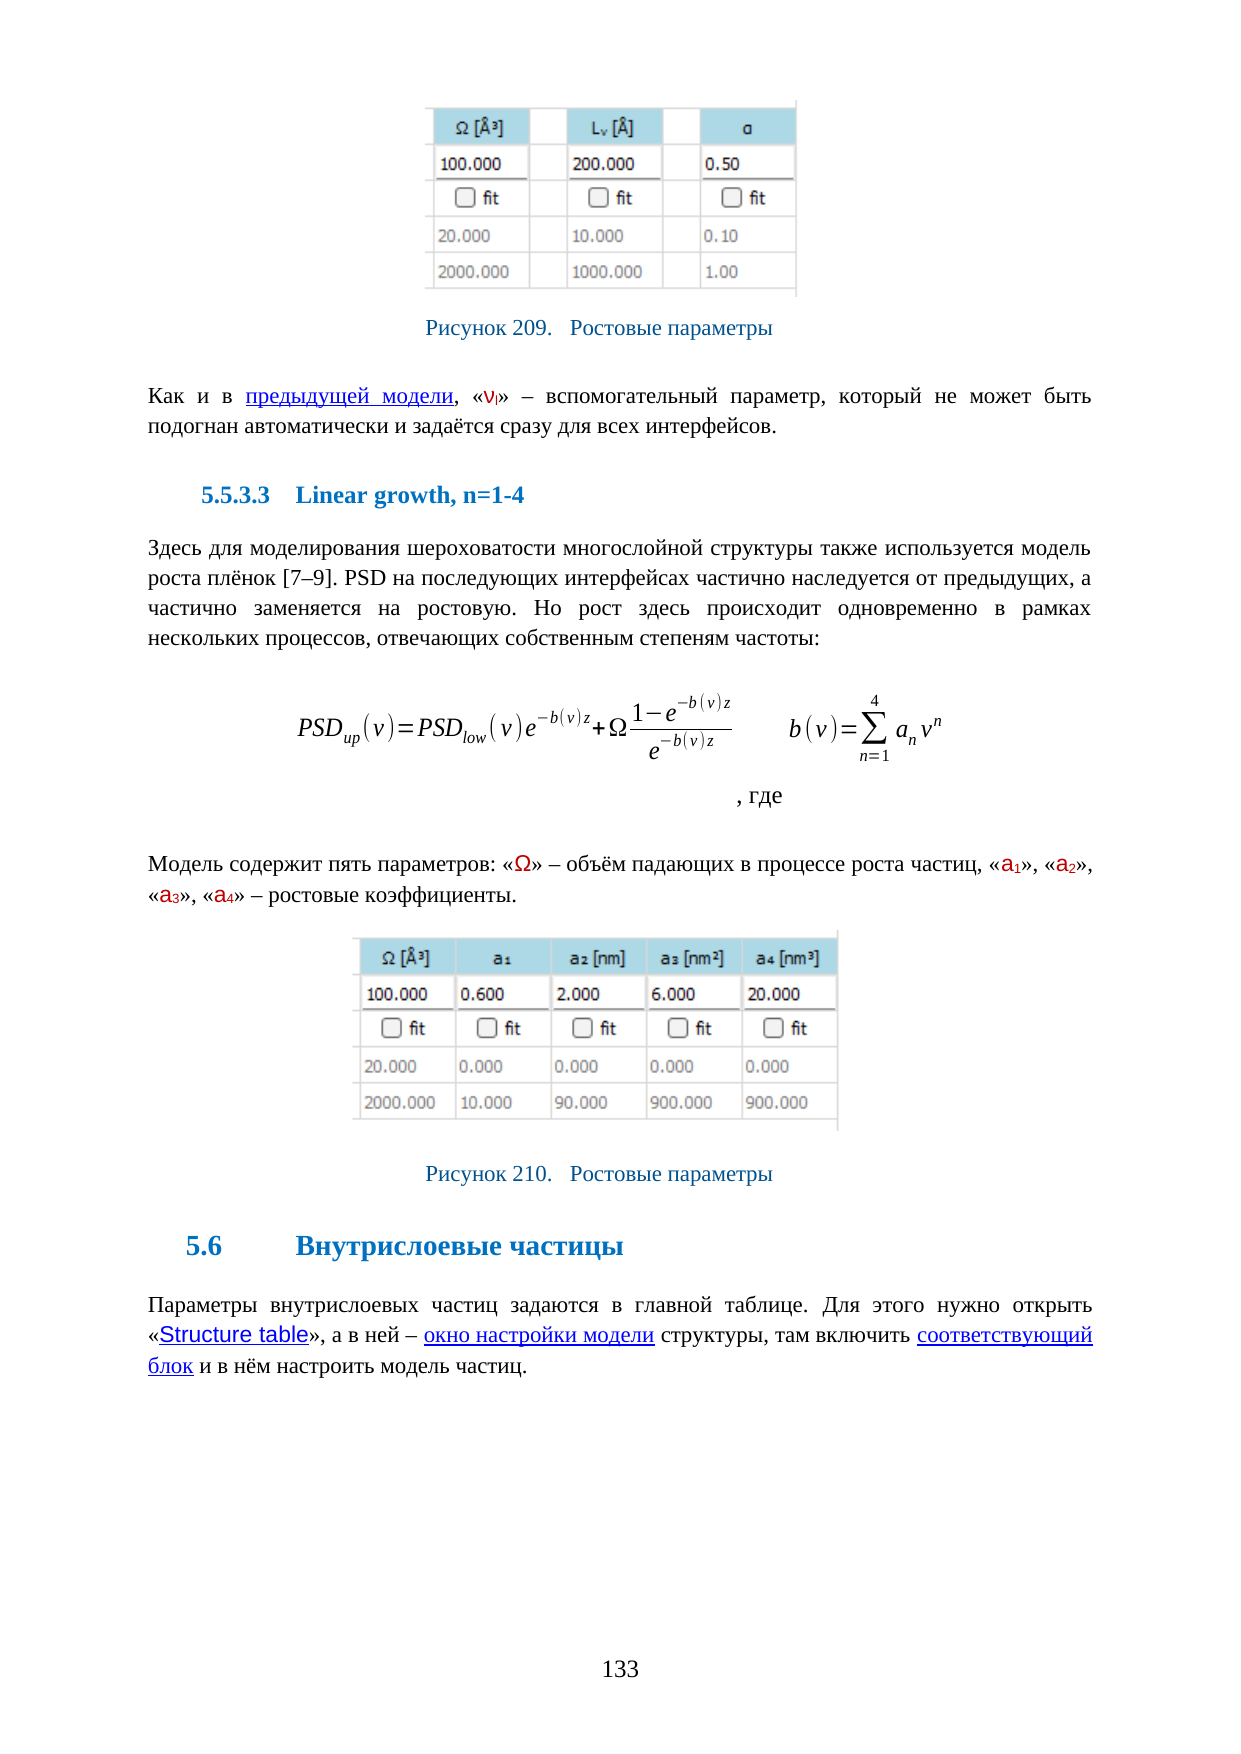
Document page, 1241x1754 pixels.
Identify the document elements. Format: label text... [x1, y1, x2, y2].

picture [424, 100, 805, 297]
text , где [148, 692, 1093, 808]
text Параметры внутрислоевых частиц задаются в главной таблице. Для этого нужно открыть «Structure table», а в ней – окно настройки модели структуры, там включить соответствующий блок и в нём настроить модель частиц. [148, 1291, 1093, 1378]
subtitle Linear growth, n=1-4 [201, 480, 1093, 509]
text Модель содержит пять параметров: «Ω» – объём падающих в процессе роста частиц, «a1», «a2», «a3», «a4» – ростовые коэффициенты. [148, 850, 1093, 907]
picture [352, 930, 845, 1131]
text Здесь для моделирования шероховатости многослойной структуры также используется модель роста плёнок [7–9]. PSD на последующих интерфейсах частично наследуется от предыдущих, а частично заменяется на ростовую. Но рост здесь происходит одновременно в рамках нескольких процессов, отвечающих собственным степеням частоты: [148, 534, 1093, 651]
subtitle Внутрислоевые частицы [155, 1228, 1093, 1261]
text Как и в предыдущей модели, «νl» – вспомогательный параметр, который не может быть подогнан автоматически и задаётся сразу для всех интерфейсов. [148, 382, 1093, 438]
